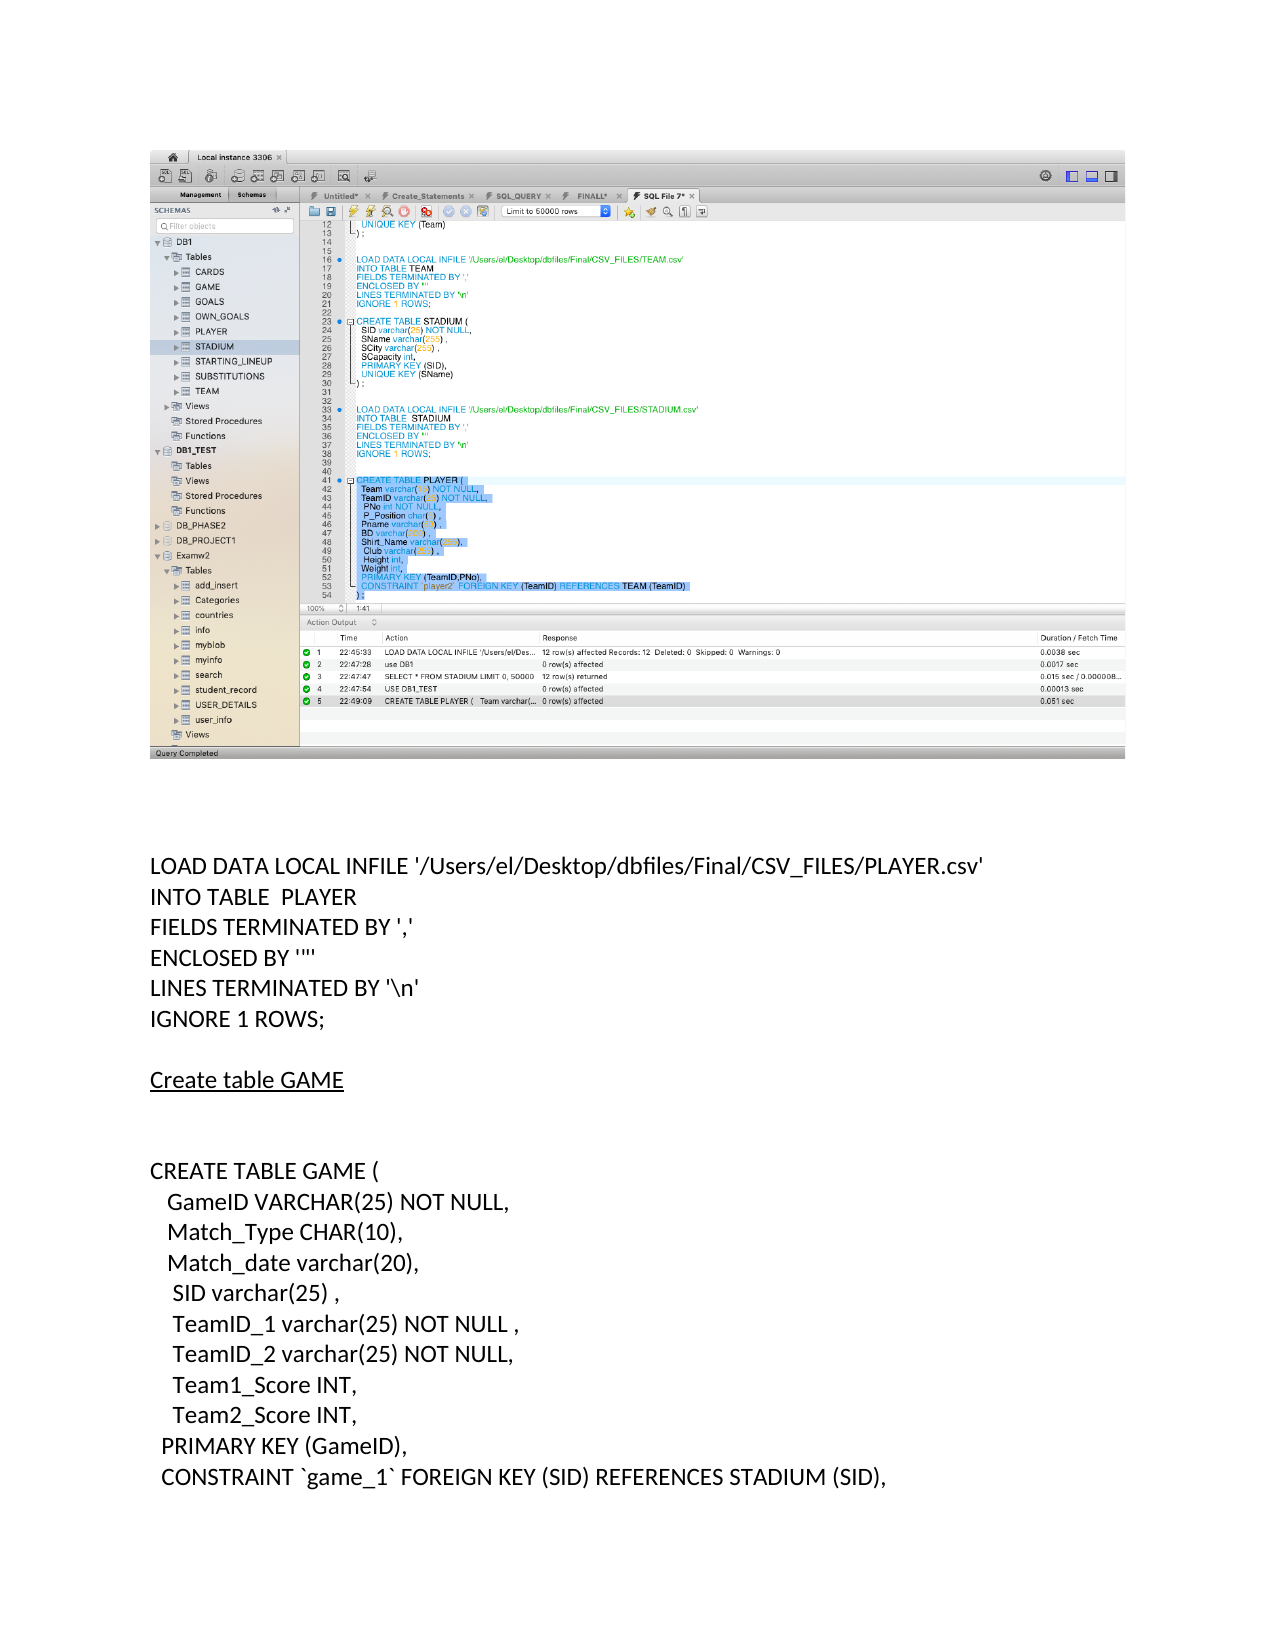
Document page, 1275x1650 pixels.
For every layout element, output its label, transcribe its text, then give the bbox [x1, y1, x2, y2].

text CONSTRAINT `game_1` FOREIGN KEY (SID) REFERENCES STADIUM (SID), [150, 1461, 1125, 1491]
text LINES TERMINATED BY '\n' [150, 972, 1125, 1003]
text FIELDS TERMINATED BY ',' [150, 911, 1125, 942]
text PRIMARY KEY (GameID), [150, 1430, 1125, 1461]
text TeamID_2 varchar(25) NOT NULL, [150, 1339, 1125, 1369]
text Team1_Score INT, [150, 1369, 1125, 1400]
text GameID VARCHAR(25) NOT NULL, [150, 1186, 1125, 1217]
text INTO TABLE PLAYER [150, 881, 1125, 911]
text SID varchar(25) , [150, 1278, 1125, 1308]
picture [150, 150, 1125, 759]
text TeamID_1 varchar(25) NOT NULL , [150, 1308, 1125, 1339]
text LOAD DATA LOCAL INFILE '/Users/el/Desktop/dbfiles/Final/CSV_FILES/PLAYER.csv' [150, 850, 1125, 881]
text CREATE TABLE GAME ( [150, 1156, 1125, 1186]
text IGNORE 1 ROWS; [150, 1003, 1125, 1033]
text Team2_Score INT, [150, 1400, 1125, 1430]
text ENCLOSED BY '"' [150, 942, 1125, 972]
text Match_date varchar(20), [150, 1247, 1125, 1278]
text Match_Type CHAR(10), [150, 1217, 1125, 1247]
text Create table GAME [150, 1064, 1125, 1094]
